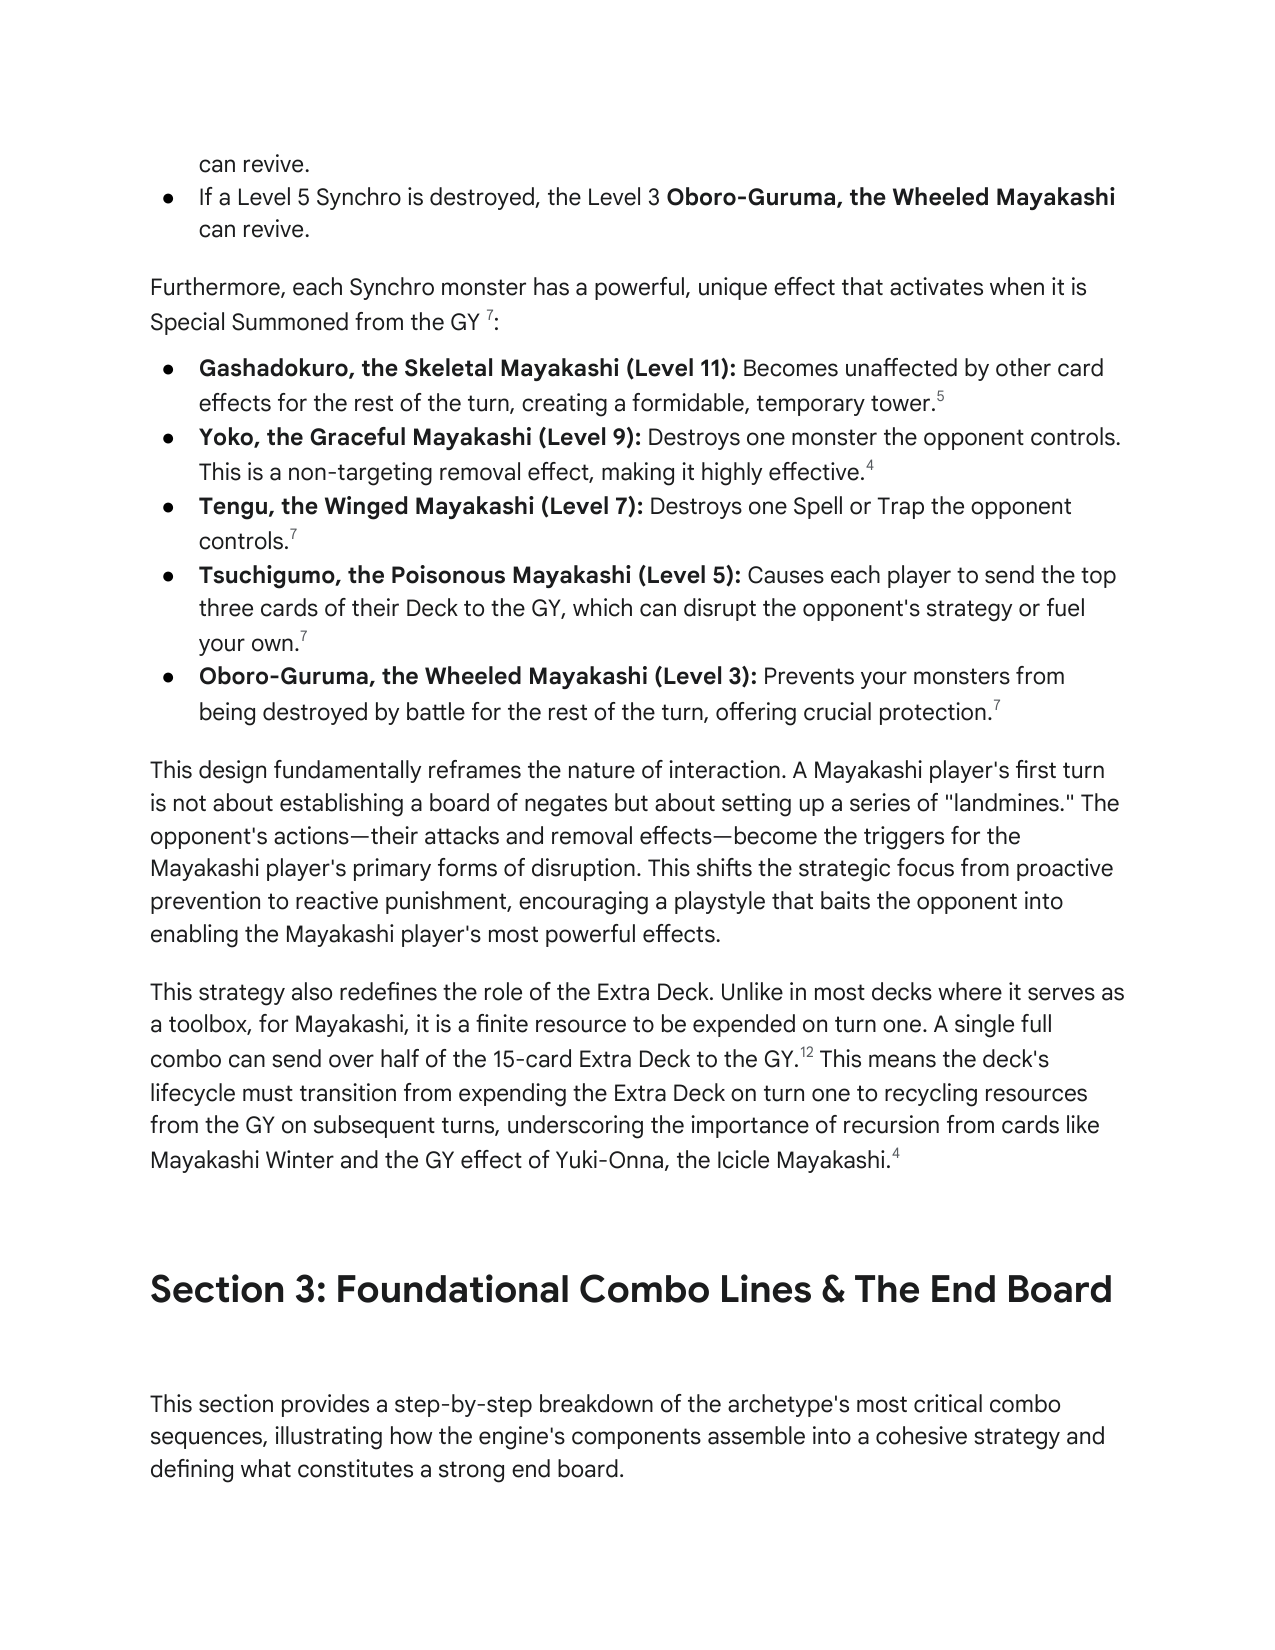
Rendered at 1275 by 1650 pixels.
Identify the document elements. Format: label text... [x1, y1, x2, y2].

subtitle Section 3: Foundational Combo Lines & The End Board [150, 1266, 1125, 1313]
text This strategy also redefines the role of the Extra Deck. Unlike in most decks where it serves as a toolbox, for Mayakashi, it is a finite resource to be expended on turn one. A single full combo can send over half of the 15-card Extra Deck to the GY.12 This means the deck's lifecycle must transition from expending the Extra Deck on turn one to recycling resources from the GY on subsequent turns, underscoring the importance of recursion from cards like Mayakashi Winter and the GY effect of Yuki-Onna, the Icicle Mayakashi.4 [150, 978, 1125, 1176]
list Oboro-Guruma, the Wheeled Mayakashi (Level 3): Prevents your monsters from being destroyed by battle for the rest of the turn, offering crucial protection.7 [161, 663, 1125, 727]
text This design fundamentally reframes the nature of interaction. A Mayakashi player's first turn is not about establishing a board of negates but about setting up a series of "landmines." The opponent's actions—their attacks and removal effects—become the triggers for the Mayakashi player's primary forms of disruption. This shifts the strategic focus from proactive prevention to reactive punishment, encouraging a playstyle that baits the opponent into enabling the Mayakashi player's most powerful effects. [150, 756, 1125, 949]
list Tengu, the Winged Mayakashi (Level 7): Destroys one Spell or Trap the opponent controls.7 [161, 492, 1125, 557]
list Yoko, the Graceful Mayakashi (Level 9): Destroys one monster the opponent controls. This is a non-targeting removal effect, making it highly effective.4 [161, 423, 1125, 488]
text Furthermore, each Synchro monster has a powerful, unique effect that activates when it is Special Summoned from the GY 7: [150, 273, 1125, 338]
text This section provides a step-by-step breakdown of the archetype's most critical combo sequences, illustrating how the engine's components assemble into a cohesive strategy and defining what constitutes a strong end board. [150, 1390, 1125, 1484]
list Gashadokuro, the Skeletal Mayakashi (Level 11): Becomes unaffected by other card effects for the rest of the turn, creating a formidable, temporary tower.5 [161, 354, 1125, 419]
list If a Level 5 Synchro is destroyed, the Level 3 Oboro-Guruma, the Wheeled Mayakashi can revive. [161, 183, 1125, 244]
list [161, 150, 1125, 179]
list Tsuchigumo, the Poisonous Mayakashi (Level 5): Causes each player to send the top three cards of their Deck to the GY, which can disrupt the opponent's strategy or fuel your own.7 [161, 561, 1125, 658]
